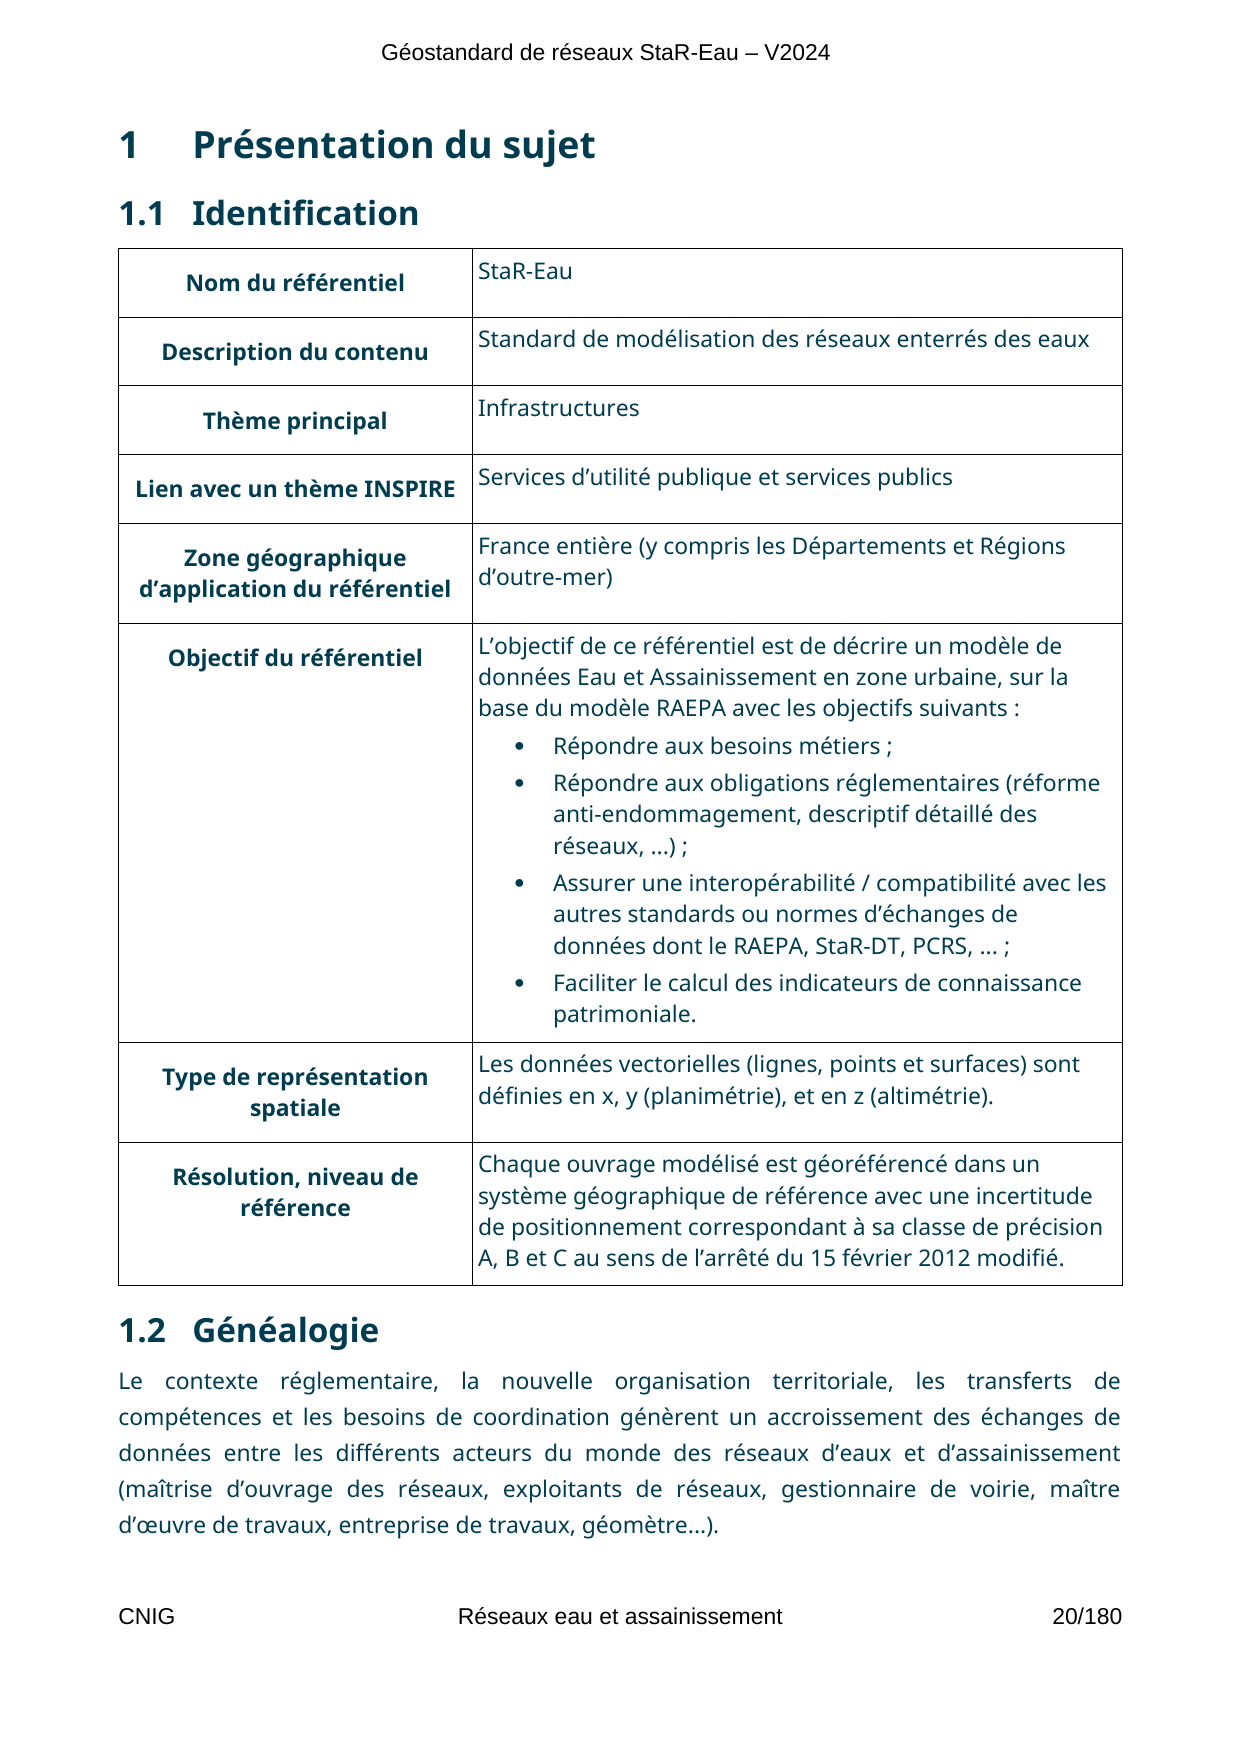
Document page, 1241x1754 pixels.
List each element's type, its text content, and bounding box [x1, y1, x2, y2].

table_cell Objectif du référentiel [119, 624, 472, 1042]
table_header Nom du référentiel [119, 249, 472, 317]
table_header StaR-Eau [473, 249, 1122, 317]
subtitle Identification [118, 190, 1122, 235]
table_cell Lien avec un thème INSPIRE [119, 455, 472, 523]
table_cell Services d’utilité publique et services publics [473, 455, 1122, 523]
table_cell Les données vectorielles (lignes, points et surfaces) sont définies en x, y (planimétrie), et en z (altimétrie). [473, 1043, 1122, 1142]
text Le contexte réglementaire, la nouvelle organisation territoriale, les transferts de compétences et les besoins de coordination génèrent un accroissement des échanges de données entre les différents acteurs du monde des réseaux d’eaux et d’assainissement (maîtrise d’ouvrage des réseaux, exploitants de réseaux, gestionnaire de voirie, maître d’œuvre de travaux, entreprise de travaux, géomètre...). [118, 1365, 1122, 1540]
table_cell Infrastructures [473, 386, 1122, 454]
table_cell Description du contenu [119, 318, 472, 385]
table_cell Chaque ouvrage modélisé est géoréférencé dans un système géographique de référence avec une incertitude de positionnement correspondant à sa classe de précision A, B et C au sens de l’arrêté du 15 février 2012 modifié. [473, 1143, 1122, 1285]
table_cell Résolution, niveau de référence [119, 1143, 472, 1285]
subtitle Généalogie [118, 1307, 1122, 1353]
table_cell Thème principal [119, 386, 472, 454]
table_cell Standard de modélisation des réseaux enterrés des eaux [473, 318, 1122, 385]
table_cell L’objectif de ce référentiel est de décrire un modèle de données Eau et Assainissement en zone urbaine, sur la base du modèle RAEPA avec les objectifs suivants : Répondre aux besoins métiers ; Répondre aux obligations réglementaires (réforme anti-endommagement, descriptif détaillé des réseaux, ...) ; Assurer une interopérabilité / compatibilité avec les autres standards ou normes d’échanges de données dont le RAEPA, StaR-DT, PCRS, ... ; Faciliter le calcul des indicateurs de connaissance patrimoniale. [473, 624, 1122, 1042]
table_cell Zone géographique d’application du référentiel [119, 524, 472, 623]
table_cell France entière (y compris les Départements et Régions d’outre-mer) [473, 524, 1122, 623]
table_cell Type de représentation spatiale [119, 1043, 472, 1142]
subtitle Présentation du sujet [118, 118, 1122, 169]
